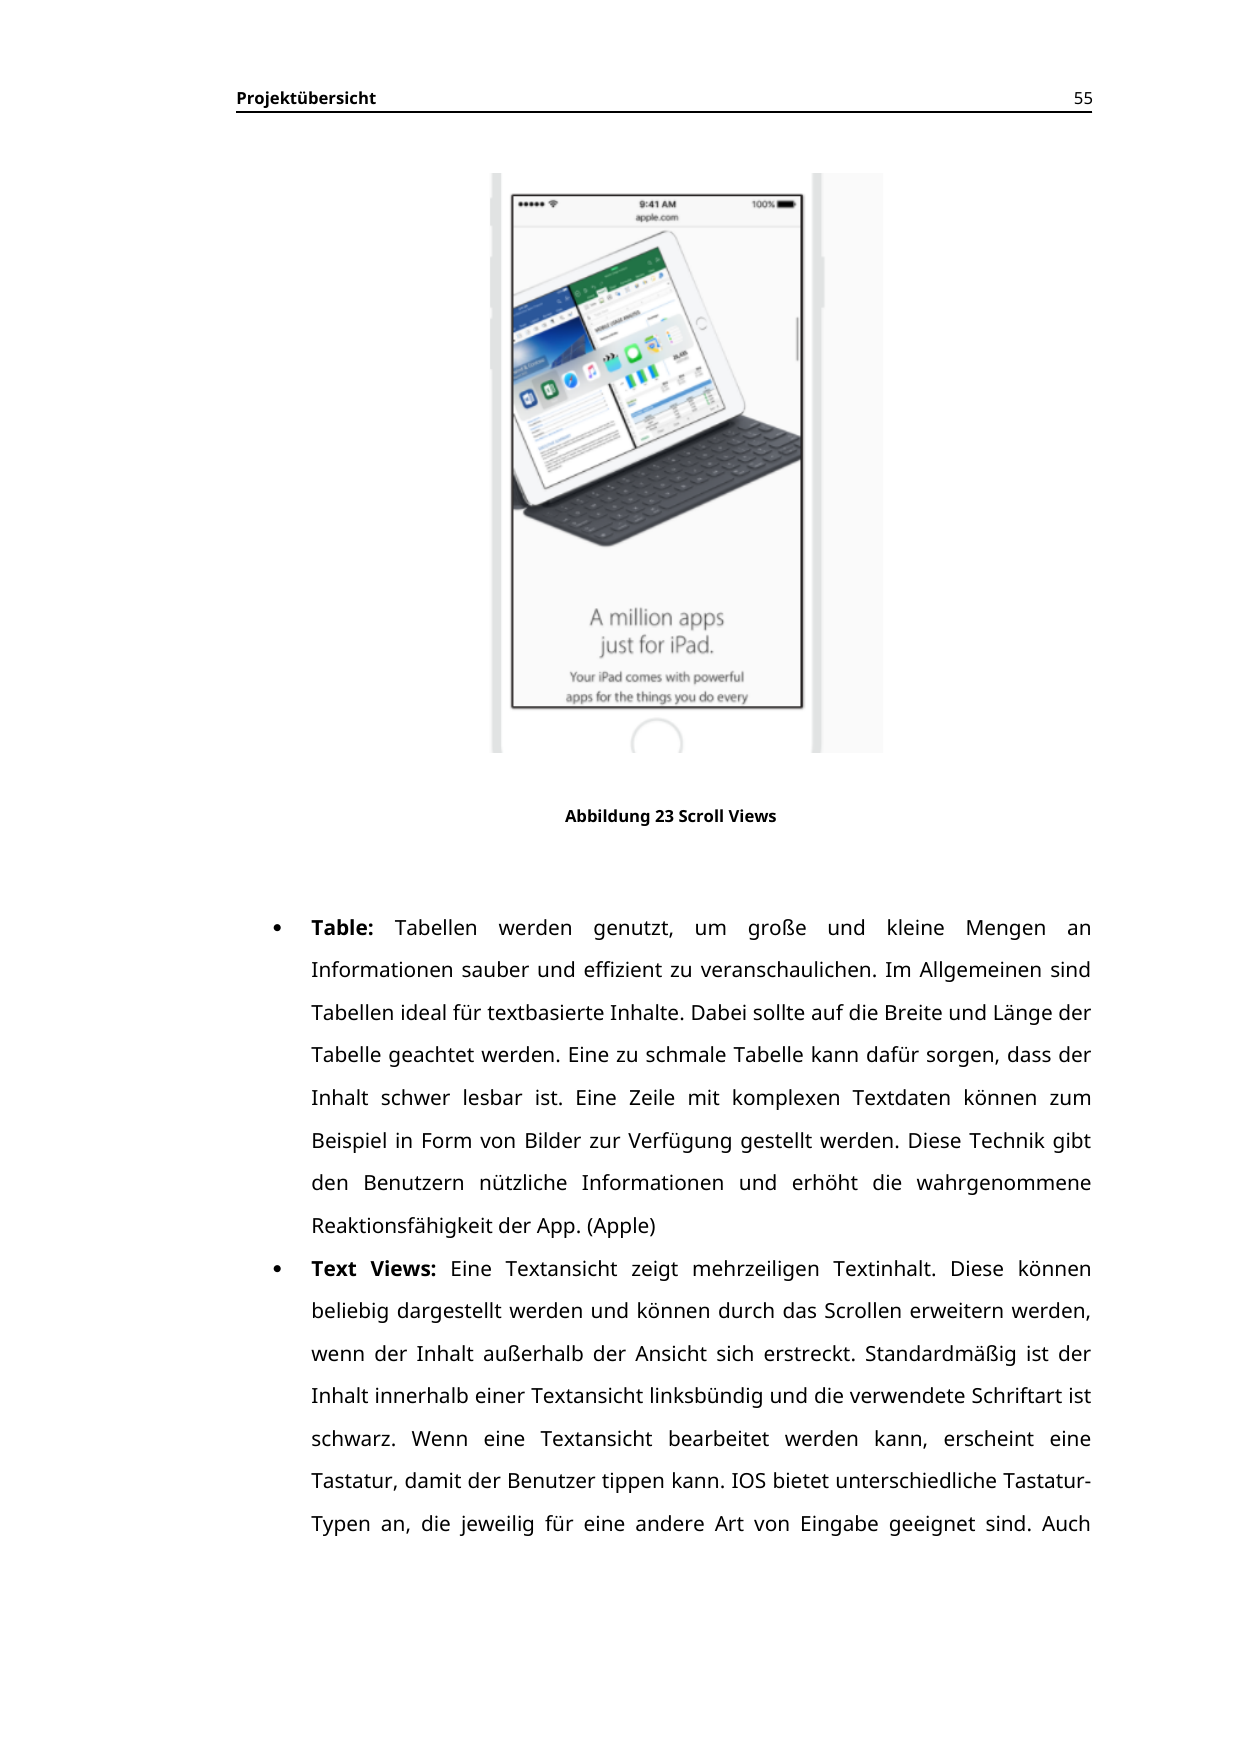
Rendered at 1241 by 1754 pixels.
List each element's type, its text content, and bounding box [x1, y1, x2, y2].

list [274, 1254, 1092, 1538]
picture [489, 173, 884, 753]
list Table: Tabellen werden genutzt, um große und kleine Mengen an Informationen sauber und effizient zu veranschaulichen. Im Allgemeinen sind Tabellen ideal für textbasierte Inhalte. Dabei sollte auf die Breite und Länge der Tabelle geachtet werden. Eine zu schmale Tabelle kann dafür sorgen, dass der Inhalt schwer lesbar ist. Eine Zeile mit komplexen Textdaten können zum Beispiel in Form von Bilder zur Verfügung gestellt werden. Diese Technik gibt den Benutzern nützliche Informationen und erhöht die wahrgenommene Reaktionsfähigkeit der App. (Apple) [274, 913, 1092, 1239]
